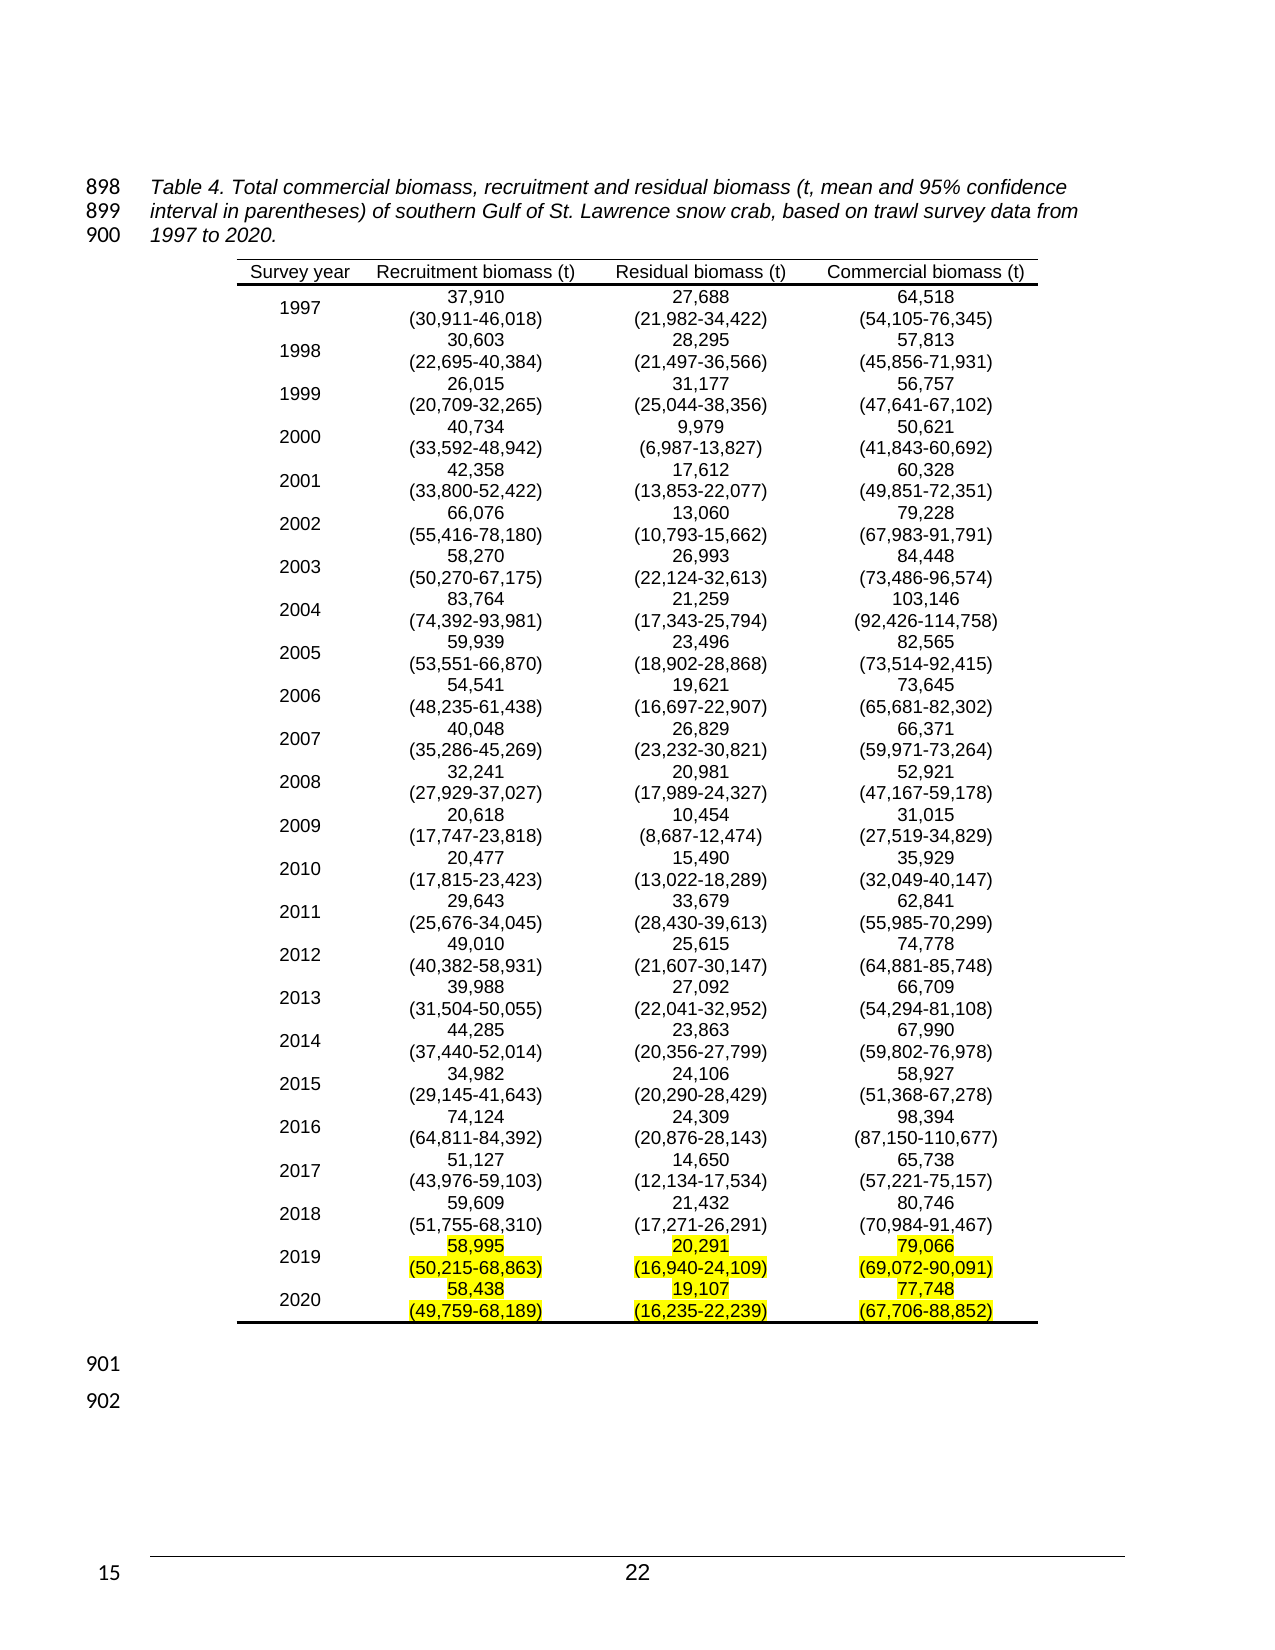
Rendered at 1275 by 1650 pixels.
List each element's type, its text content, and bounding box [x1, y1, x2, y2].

table_cell 59,609 (51,755-68,310) [363, 1192, 588, 1235]
table_cell 79,066 (69,072-90,091) [813, 1235, 897, 1278]
table_cell 74,778 (64,881-85,748) [813, 933, 1038, 976]
table_cell 1999 [237, 373, 363, 416]
table_cell 58,995 (50,215-68,863) [363, 1235, 447, 1278]
table_cell 49,010 (40,382-58,931) [363, 933, 588, 976]
table_cell 62,841 (55,985-70,299) [813, 890, 1038, 933]
table_cell 65,738 (57,221-75,157) [813, 1149, 1038, 1192]
table_cell 58,995 (50,215-68,863) [504, 1235, 588, 1278]
table_cell 66,709 (54,294-81,108) [813, 976, 1038, 1019]
table_header Residual biomass (t) [588, 260, 813, 283]
table_cell 29,643 (25,676-34,045) [363, 890, 588, 933]
table_cell 24,309 (20,876-28,143) [588, 1106, 813, 1149]
table_cell 98,394 (87,150-110,677) [813, 1106, 1038, 1149]
table_cell 26,829 (23,232-30,821) [588, 718, 813, 761]
table_cell 20,291 (16,940-24,109) [729, 1235, 813, 1278]
table_cell 58,438 (49,759-68,189) [363, 1278, 588, 1321]
table_cell 58,270 (50,270-67,175) [363, 545, 588, 588]
table_cell 39,988 (31,504-50,055) [363, 976, 588, 1019]
table_cell 35,929 (32,049-40,147) [813, 847, 1038, 890]
table_cell 67,990 (59,802-76,978) [813, 1019, 1038, 1062]
table_cell 21,432 (17,271-26,291) [588, 1192, 813, 1235]
table_cell 31,015 (27,519-34,829) [813, 804, 1038, 847]
table_cell 32,241 (27,929-37,027) [363, 761, 588, 804]
table_cell 2008 [237, 761, 363, 804]
table_cell 2012 [237, 933, 363, 976]
table_cell 59,939 (53,551-66,870) [363, 631, 588, 674]
table_cell 31,177 (25,044-38,356) [588, 373, 813, 416]
table_cell 28,295 (21,497-36,566) [588, 329, 813, 372]
table_cell 66,371 (59,971-73,264) [813, 718, 1038, 761]
table_cell 51,127 (43,976-59,103) [363, 1149, 588, 1192]
table_cell 27,688 (21,982-34,422) [588, 286, 813, 329]
table_cell 64,518 (54,105-76,345) [813, 286, 1038, 329]
table_cell 2003 [237, 545, 363, 588]
table_cell 2000 [237, 416, 363, 459]
table_cell 40,734 (33,592-48,942) [363, 416, 588, 459]
table_cell 44,285 (37,440-52,014) [363, 1019, 588, 1062]
table_cell 25,615 (21,607-30,147) [588, 933, 813, 976]
table_cell 2006 [237, 674, 363, 717]
table_cell 84,448 (73,486-96,574) [813, 545, 1038, 588]
table_cell 27,092 (22,041-32,952) [588, 976, 813, 1019]
table_cell 57,813 (45,856-71,931) [813, 329, 1038, 372]
table_cell 80,746 (70,984-91,467) [813, 1192, 1038, 1235]
table_cell 33,679 (28,430-39,613) [588, 890, 813, 933]
table_cell 2017 [237, 1149, 363, 1192]
table_cell 20,291 (16,940-24,109) [588, 1235, 672, 1278]
table_cell 103,146 (92,426-114,758) [813, 588, 1038, 631]
table_cell 77,748 (67,706-88,852) [813, 1278, 1038, 1321]
table_cell 82,565 (73,514-92,415) [813, 631, 1038, 674]
table_cell 2004 [237, 588, 363, 631]
table_cell 2020 [237, 1278, 363, 1321]
table_cell 2002 [237, 502, 363, 545]
table_cell 56,757 (47,641-67,102) [813, 373, 1038, 416]
table_cell 50,621 (41,843-60,692) [813, 416, 1038, 459]
table_cell 13,060 (10,793-15,662) [588, 502, 813, 545]
table_cell 42,358 (33,800-52,422) [363, 459, 588, 502]
table_cell 20,618 (17,747-23,818) [363, 804, 588, 847]
table_cell 19,107 (16,235-22,239) [588, 1278, 813, 1321]
table_cell 2019 [237, 1235, 363, 1278]
table_cell 40,048 (35,286-45,269) [363, 718, 588, 761]
table_header Commercial biomass (t) [813, 260, 1038, 283]
table_cell 73,645 (65,681-82,302) [813, 674, 1038, 717]
table_cell 60,328 (49,851-72,351) [813, 459, 1038, 502]
table_cell 52,921 (47,167-59,178) [813, 761, 1038, 804]
table_cell 83,764 (74,392-93,981) [363, 588, 588, 631]
table_cell 17,612 (13,853-22,077) [588, 459, 813, 502]
table_cell 58,927 (51,368-67,278) [813, 1063, 1038, 1106]
table_cell 20,477 (17,815-23,423) [363, 847, 588, 890]
table_cell 9,979 (6,987-13,827) [588, 416, 813, 459]
table_cell 19,621 (16,697-22,907) [588, 674, 813, 717]
table_cell 54,541 (48,235-61,438) [363, 674, 588, 717]
table_cell 24,106 (20,290-28,429) [588, 1063, 813, 1106]
table_cell 79,228 (67,983-91,791) [813, 502, 1038, 545]
table_cell 34,982 (29,145-41,643) [363, 1063, 588, 1106]
table_cell 2016 [237, 1106, 363, 1149]
table_cell 30,603 (22,695-40,384) [363, 329, 588, 372]
table_cell 26,015 (20,709-32,265) [363, 373, 588, 416]
table_cell 15,490 (13,022-18,289) [588, 847, 813, 890]
table_cell 2001 [237, 459, 363, 502]
text Table 4. Total commercial biomass, recruitment and residual biomass (t, mean and 95% confidence interval in parentheses) of southern Gulf of St. Lawrence snow crab, based on trawl survey data from 1997 to 2020. [150, 175, 1125, 247]
table_cell 2005 [237, 631, 363, 674]
table_cell 20,981 (17,989-24,327) [588, 761, 813, 804]
table_cell 23,863 (20,356-27,799) [588, 1019, 813, 1062]
table_cell 1997 [237, 286, 363, 329]
table_cell 2018 [237, 1192, 363, 1235]
table_cell 2013 [237, 976, 363, 1019]
table_cell 2014 [237, 1019, 363, 1062]
table_cell 74,124 (64,811-84,392) [363, 1106, 588, 1149]
table_cell 1998 [237, 329, 363, 372]
table_cell 2011 [237, 890, 363, 933]
table_cell 2007 [237, 718, 363, 761]
table_cell 23,496 (18,902-28,868) [588, 631, 813, 674]
table_cell 10,454 (8,687-12,474) [588, 804, 813, 847]
table_cell 66,076 (55,416-78,180) [363, 502, 588, 545]
table_header Survey year [237, 260, 363, 283]
table_cell 14,650 (12,134-17,534) [588, 1149, 813, 1192]
table_cell 79,066 (69,072-90,091) [954, 1235, 1038, 1278]
table_header Recruitment biomass (t) [363, 260, 588, 283]
table_cell 37,910 (30,911-46,018) [363, 286, 588, 329]
table_cell 2010 [237, 847, 363, 890]
table_cell 21,259 (17,343-25,794) [588, 588, 813, 631]
table_cell 2009 [237, 804, 363, 847]
table_cell 26,993 (22,124-32,613) [588, 545, 813, 588]
table_cell 2015 [237, 1063, 363, 1106]
